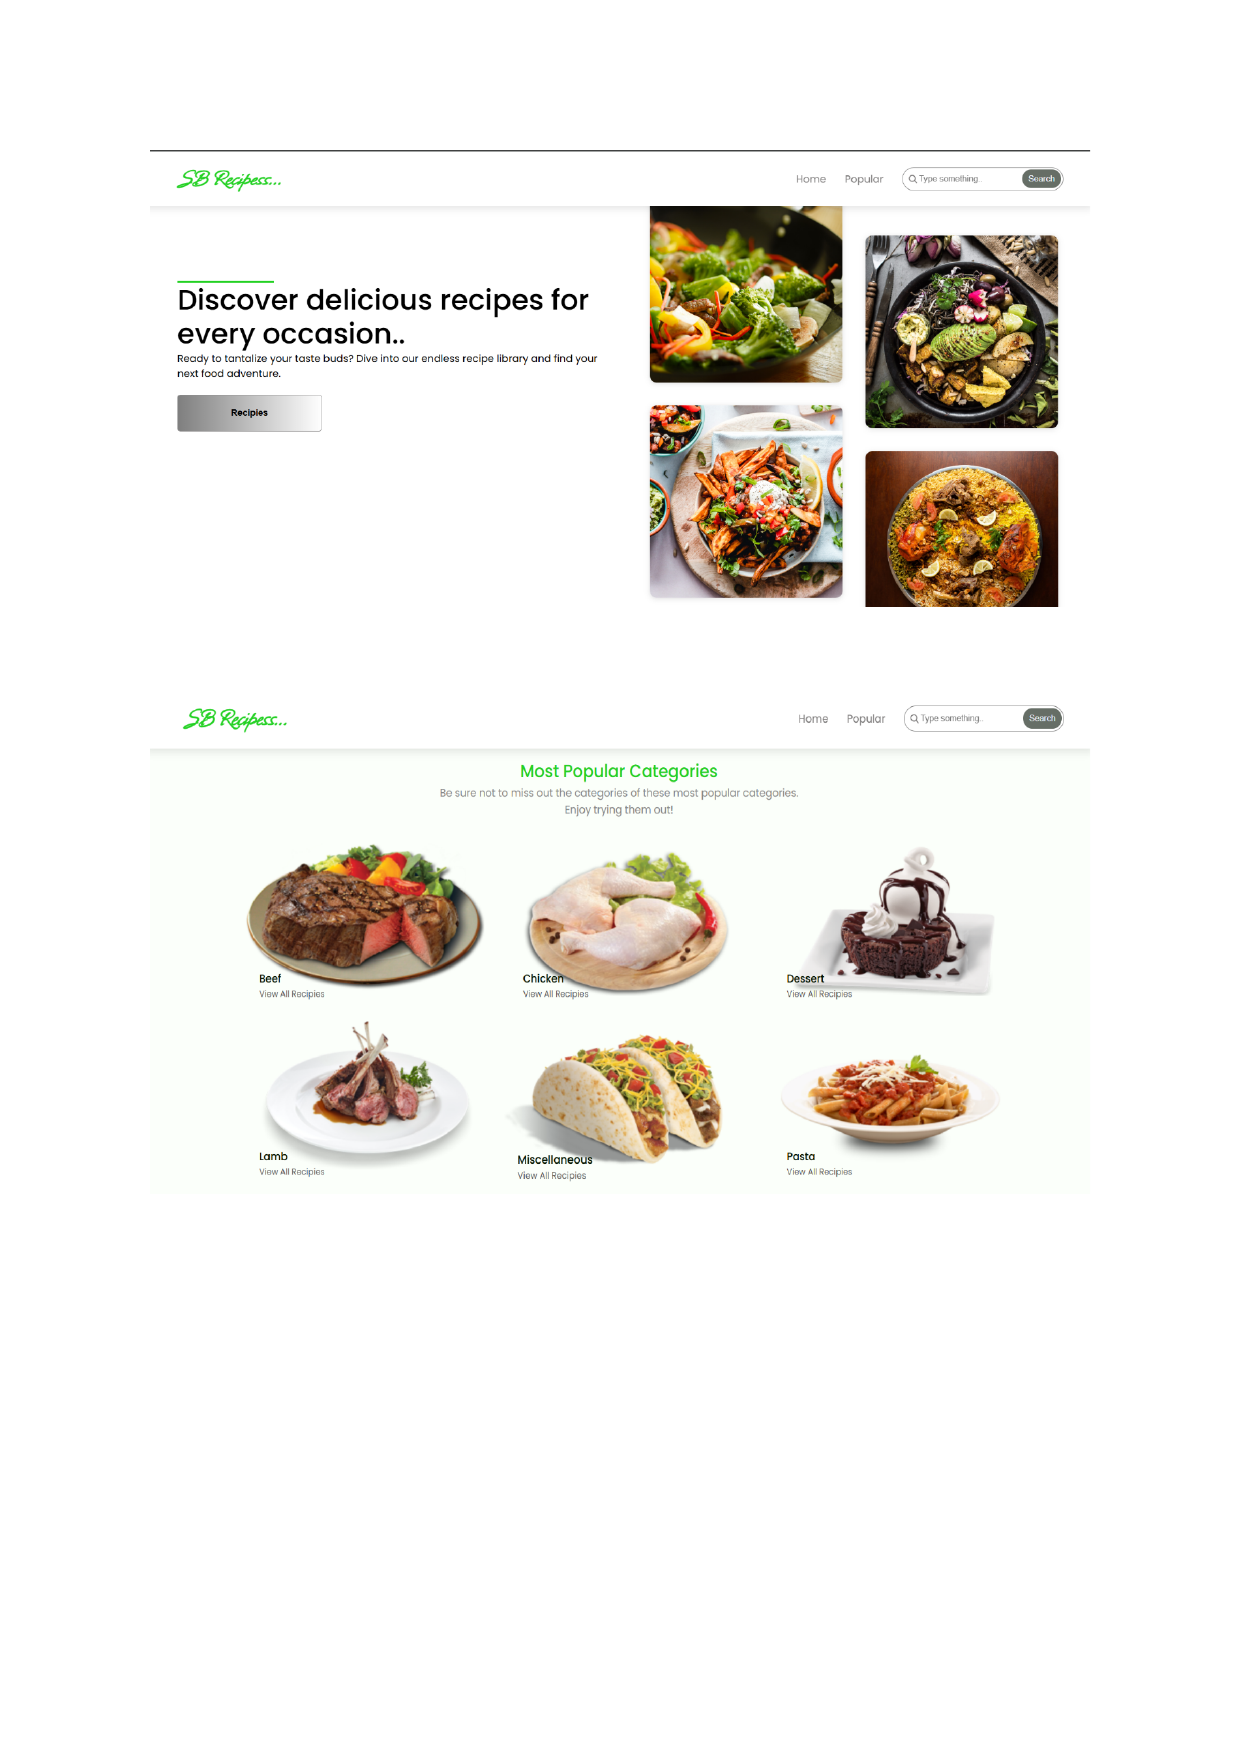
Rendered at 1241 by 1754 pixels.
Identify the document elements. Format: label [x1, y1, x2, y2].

picture [150, 691, 1091, 1194]
picture [150, 150, 1091, 607]
